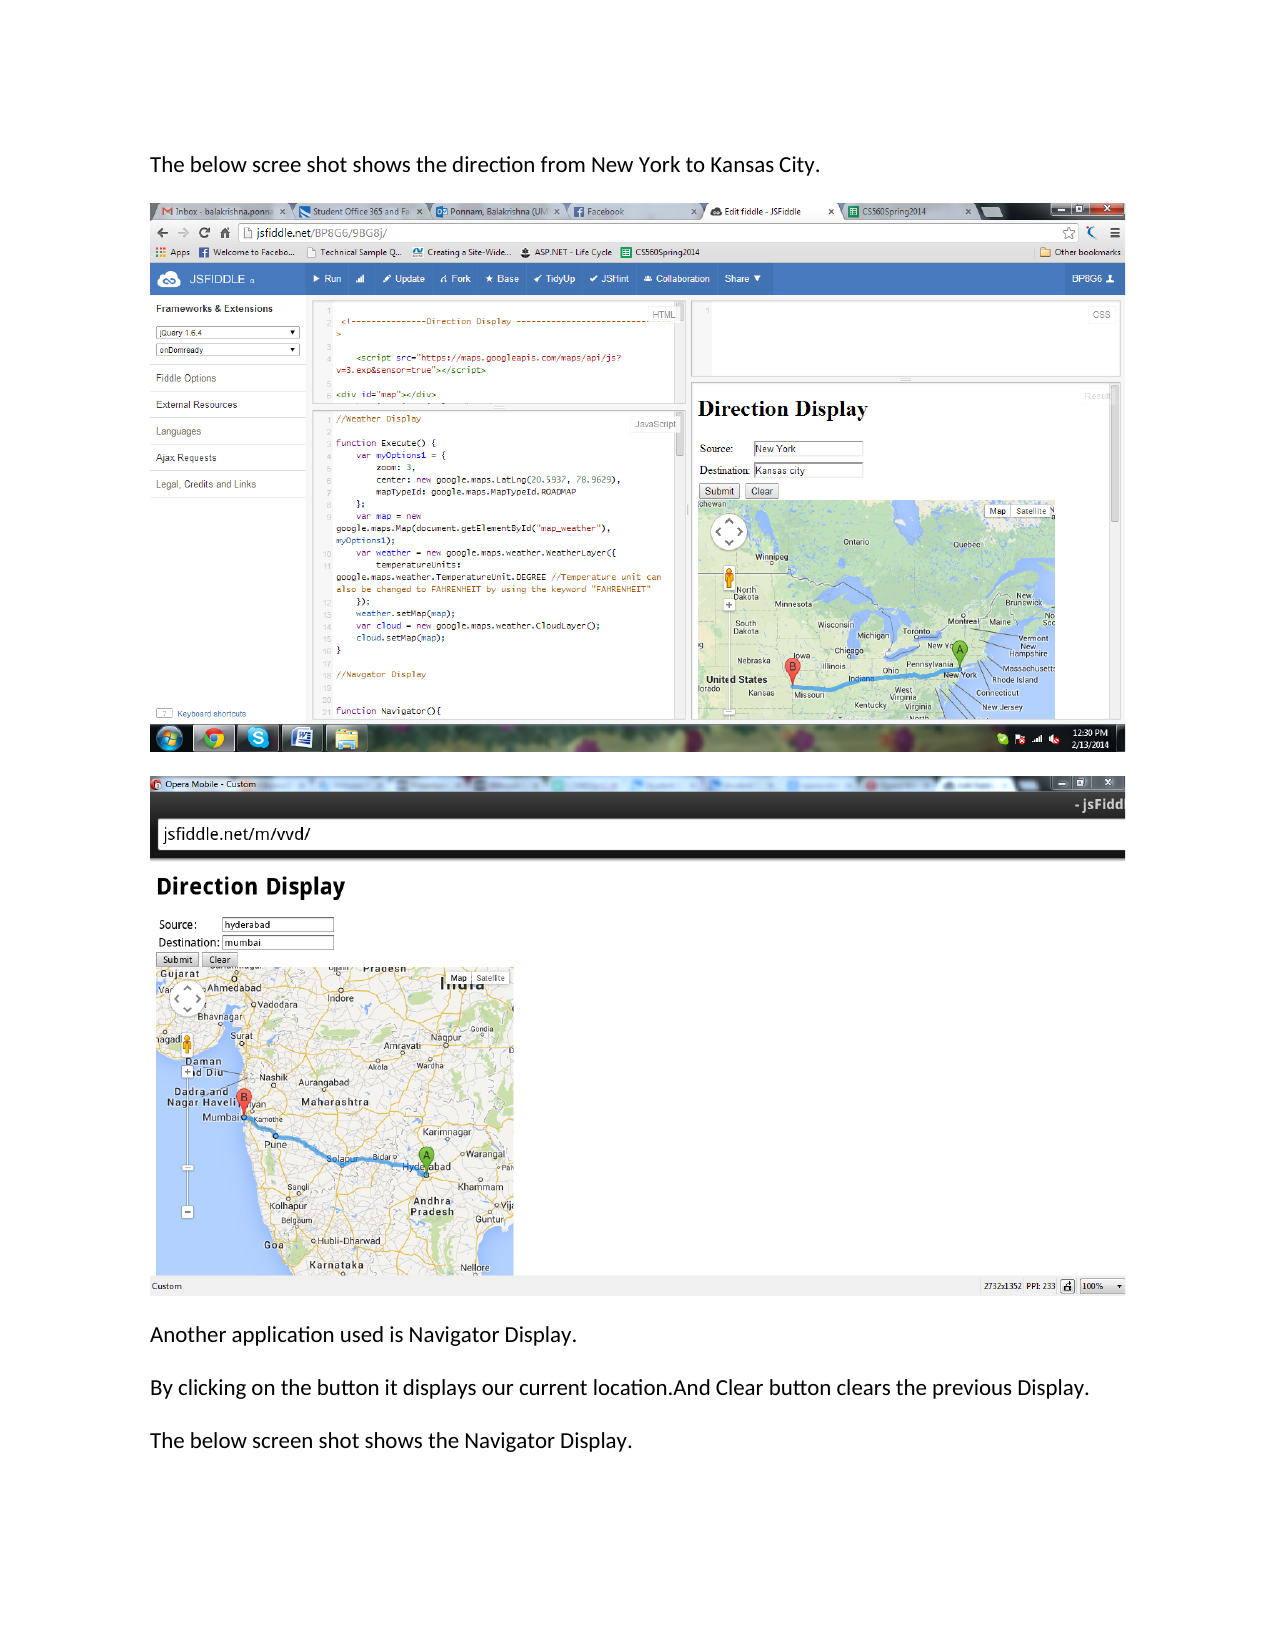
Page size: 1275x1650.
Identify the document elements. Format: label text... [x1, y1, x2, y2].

picture [150, 776, 1125, 1296]
picture [150, 203, 1125, 752]
text The below scree shot shows the direction from New York to Kansas City. [150, 150, 1125, 178]
text By clicking on the button it displays our current location.And Clear button clears the previous Display. [150, 1373, 1125, 1401]
text Another application used is Navigator Display. [150, 1320, 1125, 1348]
text The below screen shot shows the Navigator Display. [150, 1426, 1125, 1454]
